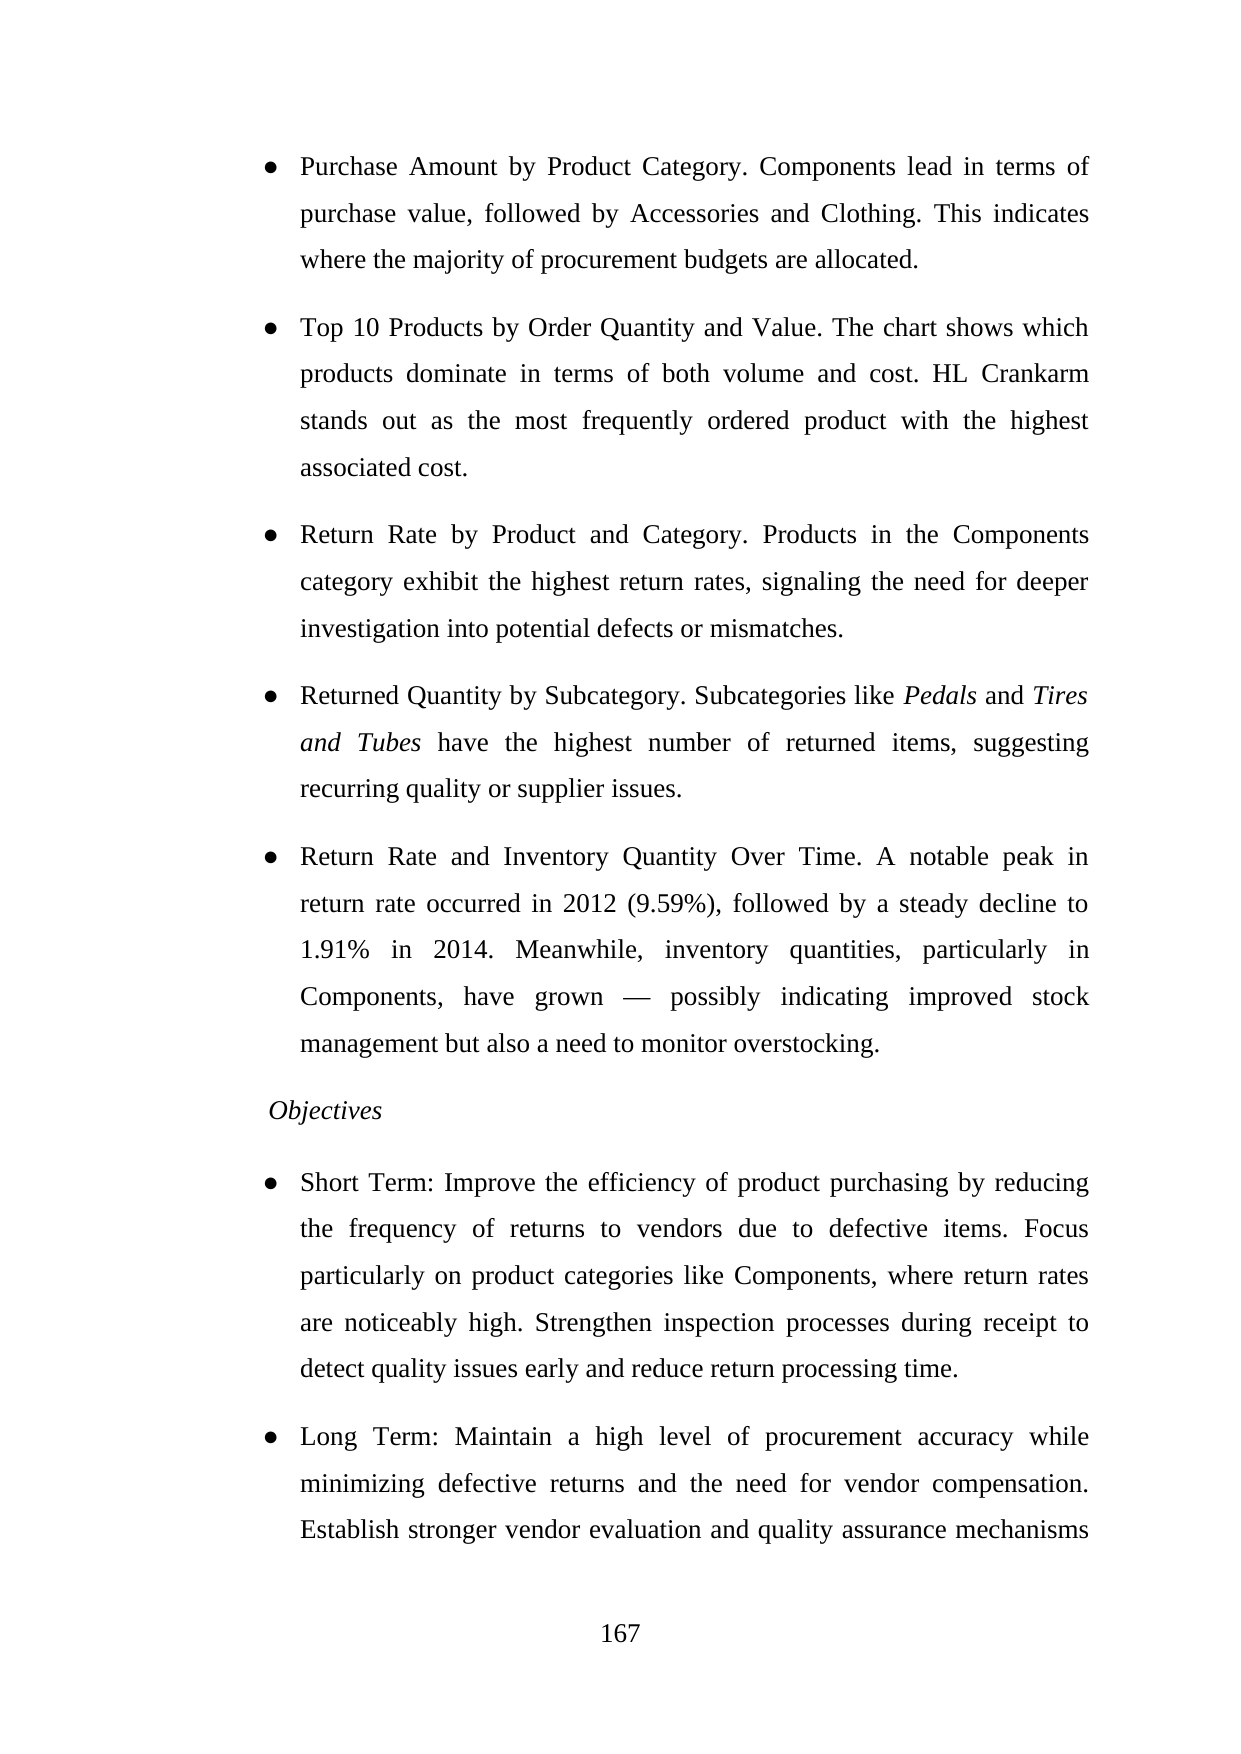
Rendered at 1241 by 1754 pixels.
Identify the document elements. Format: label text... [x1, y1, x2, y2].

text Objectives [150, 1094, 1090, 1125]
list Return Rate by Product and Category. Products in the Components category exhibit the highest return rates, signaling the need for deeper investigation into potential defects or mismatches. [262, 518, 1090, 643]
list Purchase Amount by Product Category. Components lead in terms of purchase value, followed by Accessories and Clothing. This indicates where the majority of procurement budgets are allocated. [262, 150, 1090, 274]
list Top 10 Products by Order Quantity and Value. The chart shows which products dominate in terms of both volume and cost. HL Crankarm stands out as the most frequently ordered product with the highest associated cost. [262, 311, 1090, 482]
list Returned Quantity by Subcategory. Subcategories like Pedals and Tires and Tubes have the highest number of returned items, suggesting recurring quality or supplier issues. [262, 679, 1090, 804]
list Short Term: Improve the efficiency of product purchasing by reducing the frequency of returns to vendors due to defective items. Focus particularly on product categories like Components, where return rates are noticeably high. Strengthen inspection processes during receipt to detect quality issues early and reduce return processing time. [262, 1166, 1090, 1384]
list Return Rate and Inventory Quantity Over Time. A notable peak in return rate occurred in 2012 (9.59%), followed by a steady decline to 1.91% in 2014. Meanwhile, inventory quantities, particularly in Components, have grown — possibly indicating improved stock management but also a need to monitor overstocking. [262, 840, 1090, 1058]
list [262, 1420, 1090, 1544]
